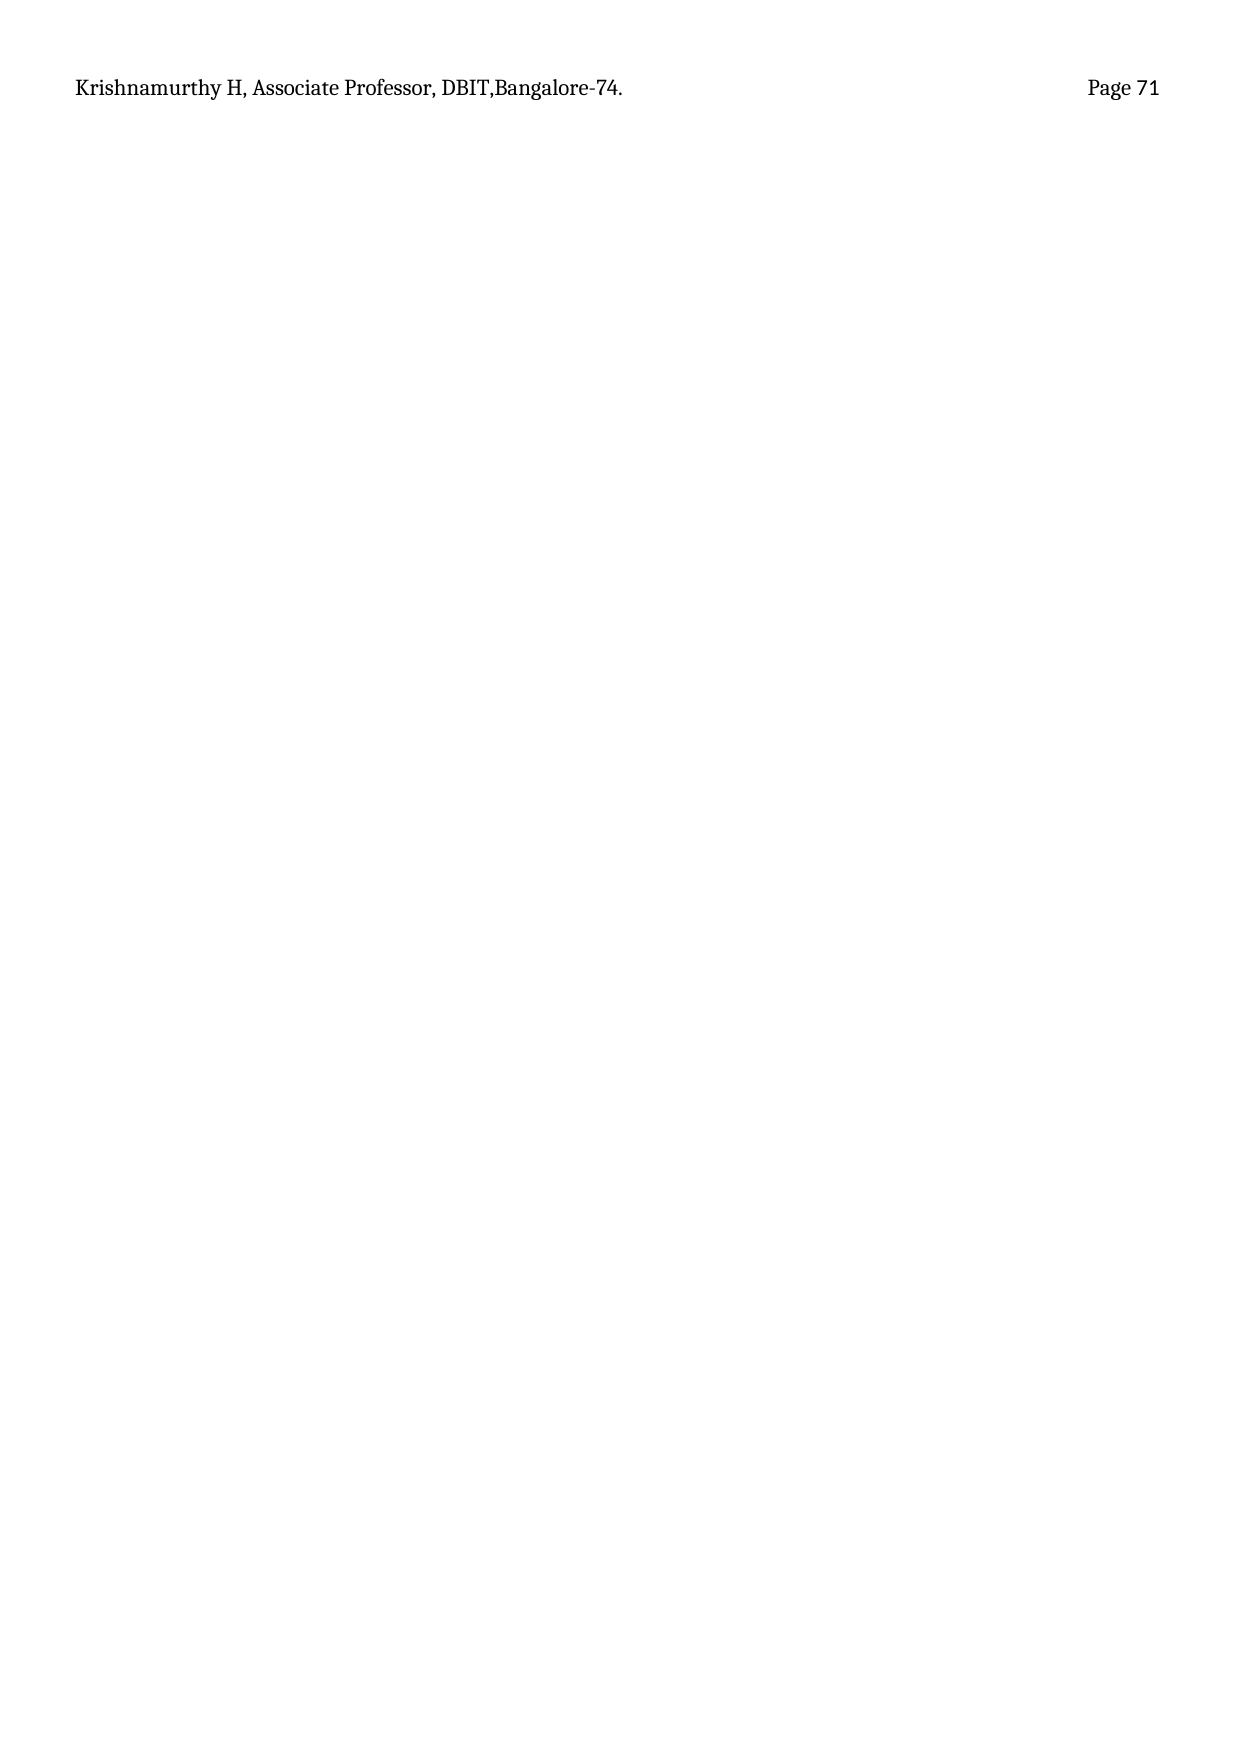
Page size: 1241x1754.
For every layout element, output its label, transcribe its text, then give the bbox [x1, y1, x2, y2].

text Krishnamurthy H, Associate Professor, DBIT,Bangalore-74. Page 71 [75, 73, 1167, 101]
